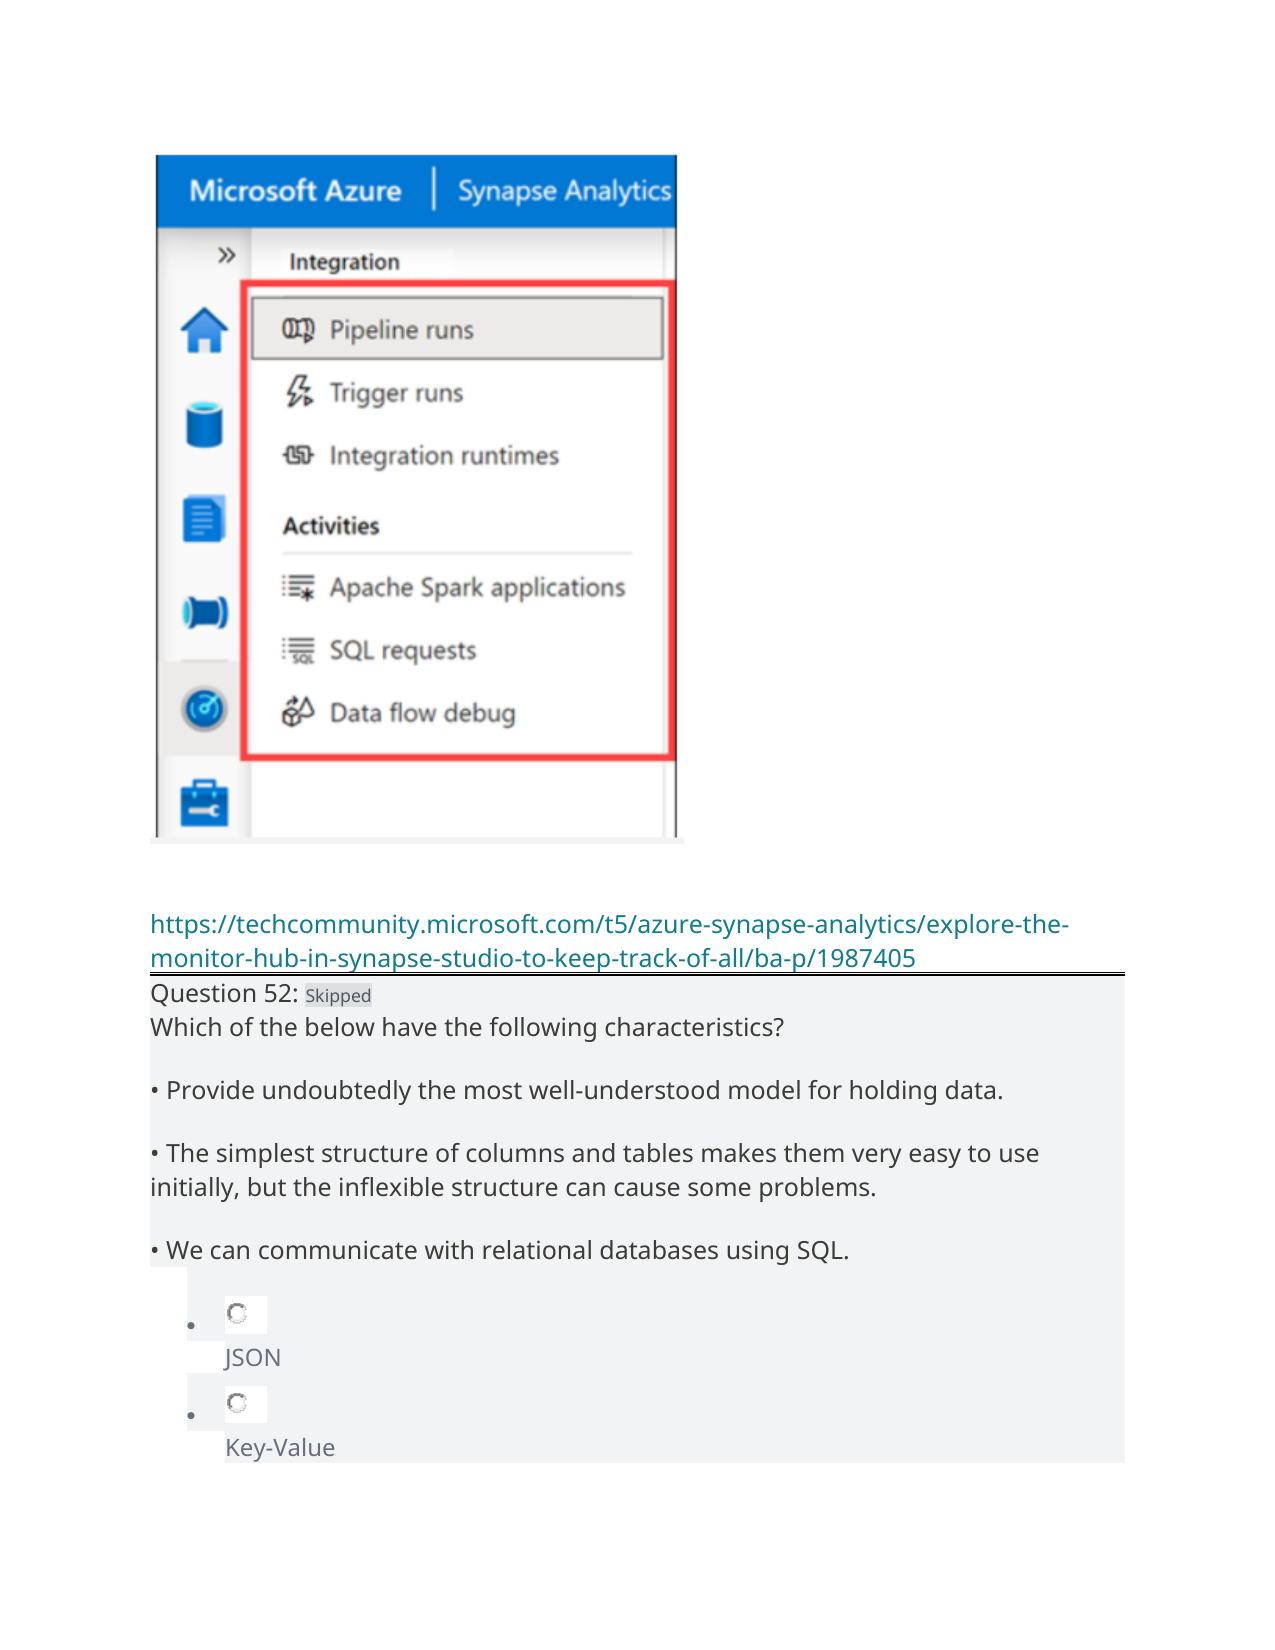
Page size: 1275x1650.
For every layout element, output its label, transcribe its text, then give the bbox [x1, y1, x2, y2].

text Which of the below have the following characteristics? [150, 1009, 1125, 1043]
list ​ [187, 1296, 1125, 1341]
text • Provide undoubtedly the most well-understood model for holding data. [150, 1072, 1125, 1107]
list ​ [187, 1386, 1125, 1431]
text Question 52: Skipped [150, 976, 1125, 1009]
text JSON [225, 1341, 1125, 1373]
text • We can communicate with relational databases using SQL. [150, 1233, 1125, 1267]
picture [150, 150, 685, 844]
text Key-Value [225, 1431, 1125, 1463]
text https://techcommunity.microsoft.com/t5/azure-synapse-analytics/explore-the-monitor-hub-in-synapse-studio-to-keep-track-of-all/ba-p/1987405 [150, 907, 1125, 972]
text • The simplest structure of columns and tables makes them very easy to use initially, but the inflexible structure can cause some problems. [150, 1136, 1125, 1204]
